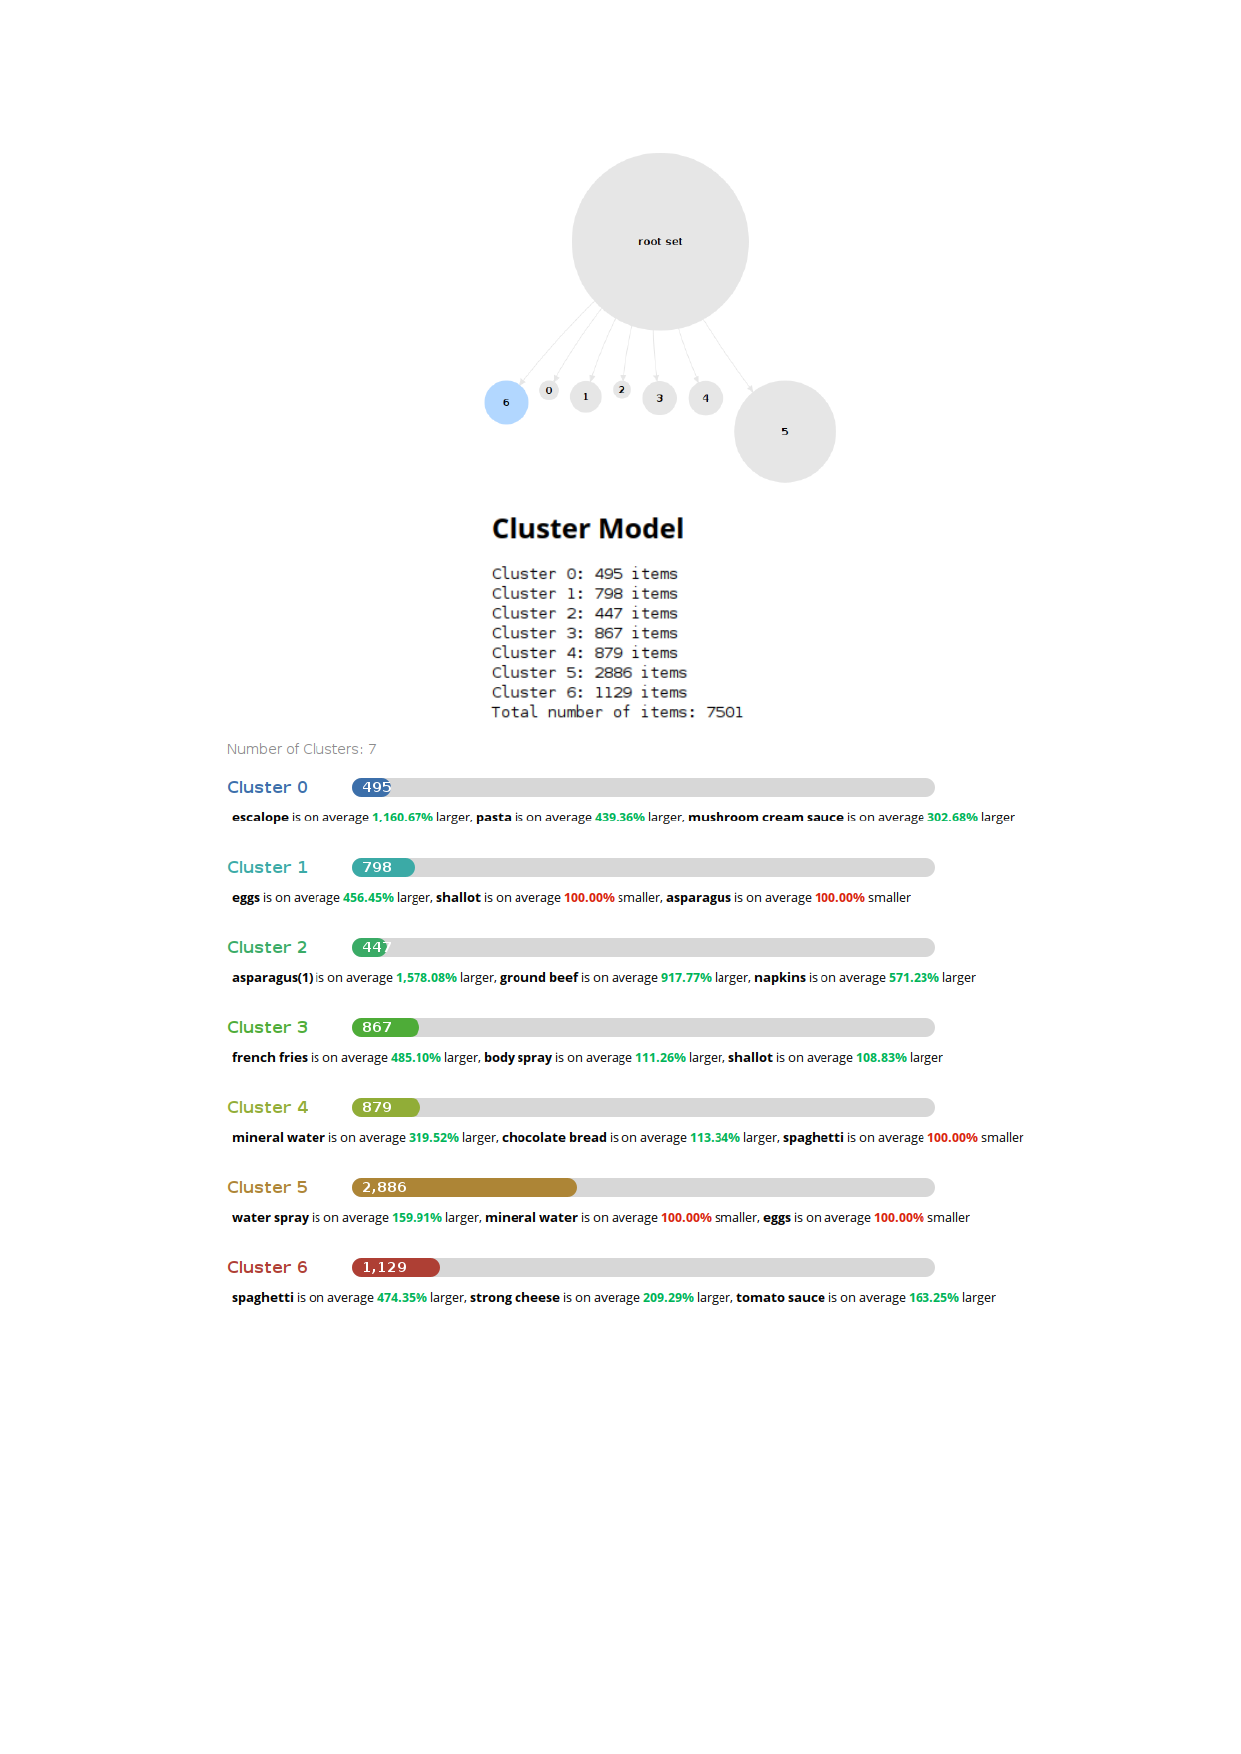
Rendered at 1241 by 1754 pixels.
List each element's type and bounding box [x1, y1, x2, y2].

picture [216, 150, 1024, 1331]
